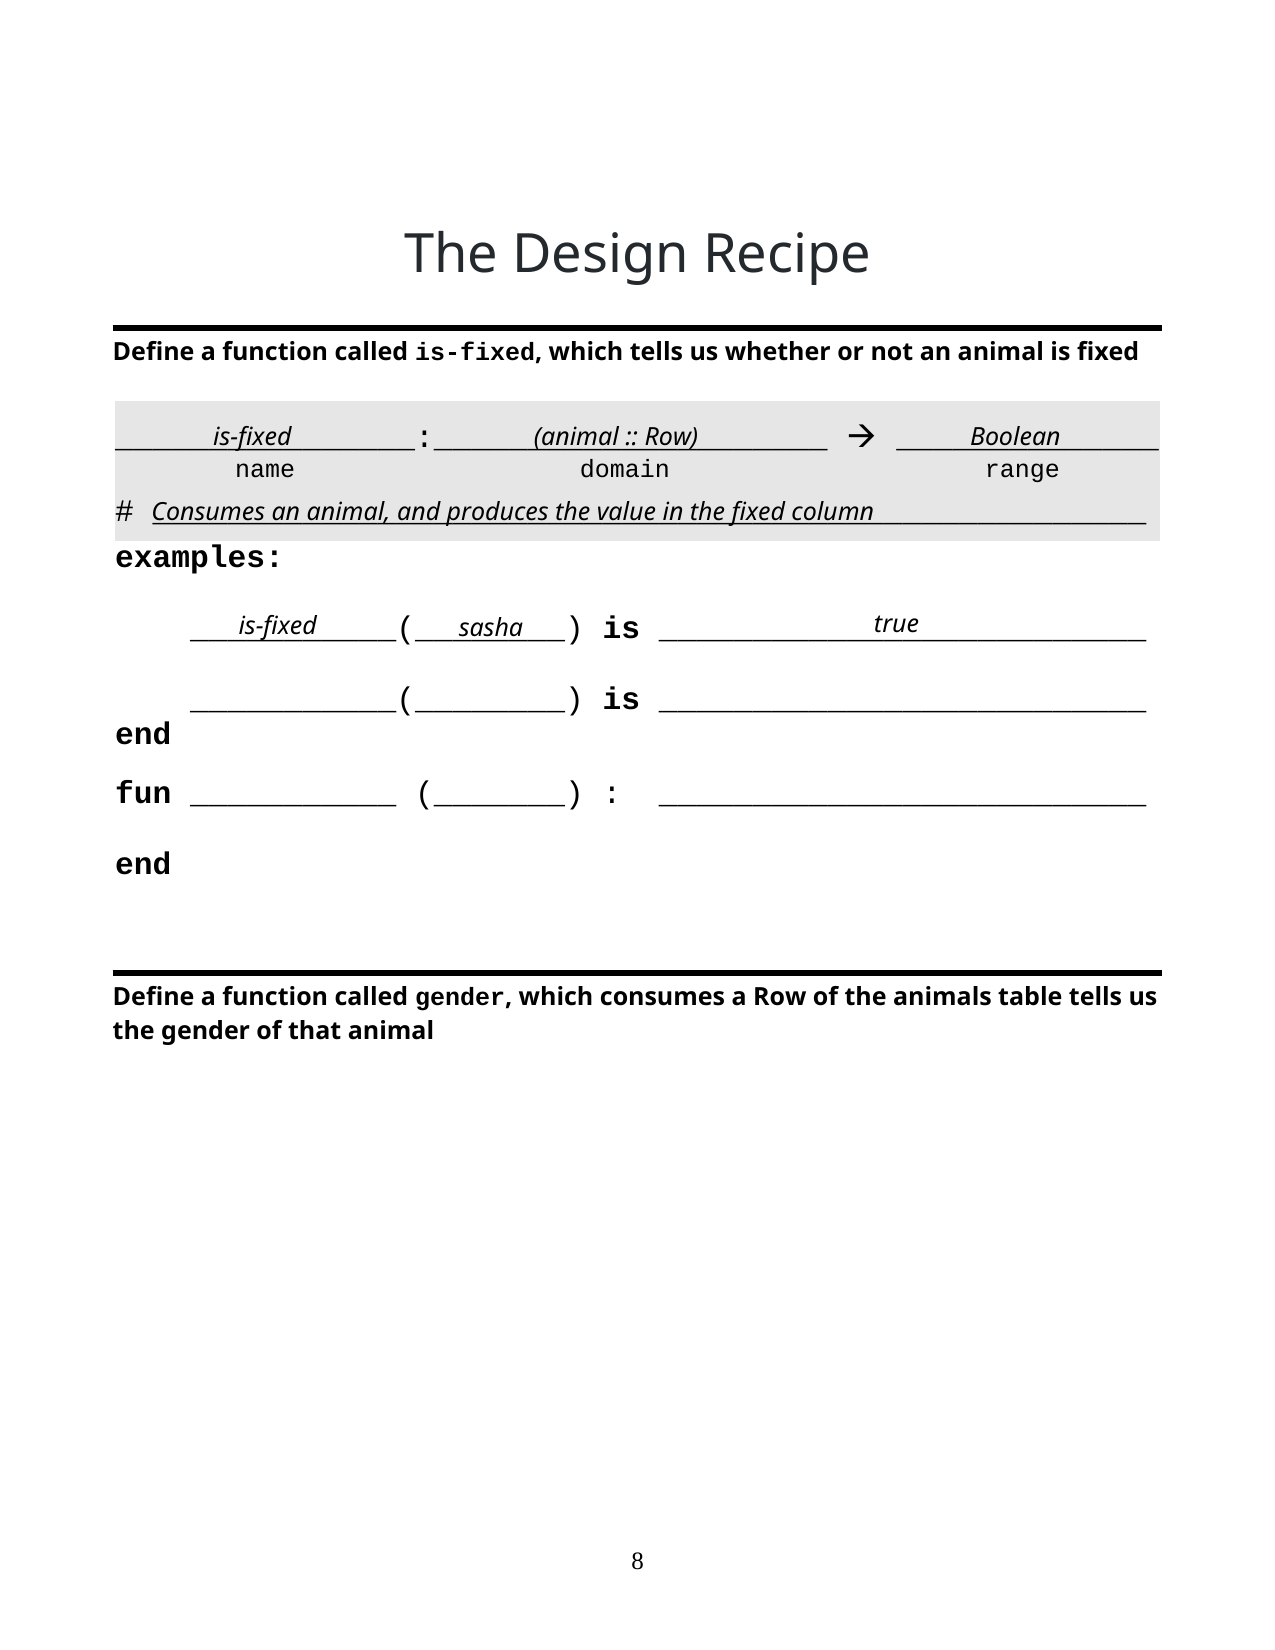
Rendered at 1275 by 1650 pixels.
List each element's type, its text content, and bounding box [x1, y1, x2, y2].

table_cell examples: ___________(________) is __________________________ ___________(________) is __________________________ end [115, 541, 1158, 754]
table_header ________________:_____________________ ______________ name domain range # _____________________________________________________ [115, 401, 1160, 541]
text Define a function called gender, which consumes a Row of the animals table tells us the gender of that animal [112, 971, 1162, 1047]
table_cell fun ___________ (_______) : __________________________ end [115, 754, 1158, 884]
text Define a function called is-fixed, which tells us whether or not an animal is fixed [112, 326, 1162, 368]
subtitle The Design Recipe [112, 214, 1162, 288]
